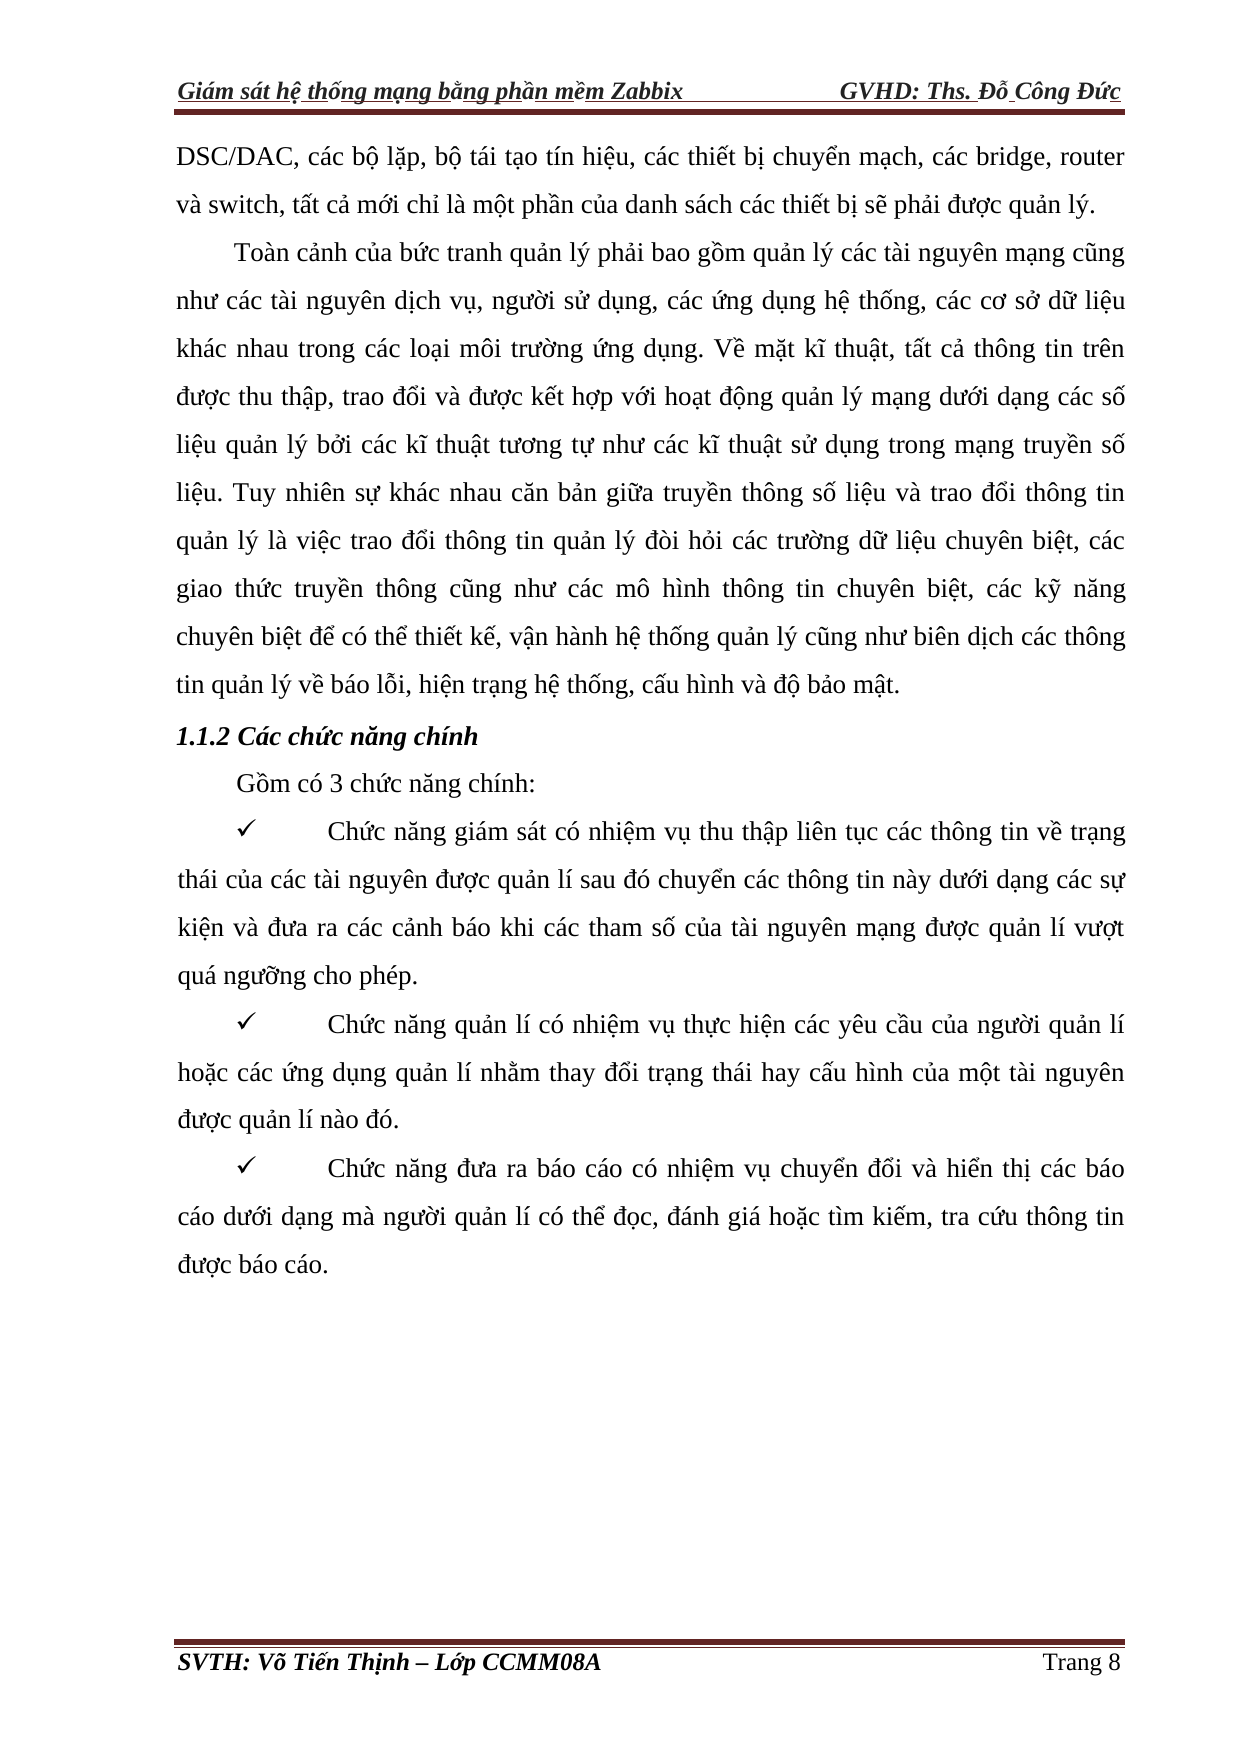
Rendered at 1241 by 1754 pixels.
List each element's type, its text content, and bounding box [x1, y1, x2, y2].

subtitle 1.1.2 Các chức năng chính [176, 720, 1089, 751]
text Gồm có 3 chức năng chính: [236, 767, 1127, 798]
list Chức năng quản lí có nhiệm vụ thực hiện các yêu cầu của người quản lí hoặc các ứng dụng quản lí nhằm thay đổi trạng thái hay cấu hình của một tài nguyên được quản lí nào đó. [177, 1008, 1127, 1135]
list Chức năng giám sát có nhiệm vụ thu thập liên tục các thông tin về trạng thái của các tài nguyên được quản lí sau đó chuyển các thông tin này dưới dạng các sự kiện và đưa ra các cảnh báo khi các tham số của tài nguyên mạng được quản lí vượt quá ngưỡng cho phép. [177, 815, 1127, 990]
list Chức năng đưa ra báo cáo có nhiệm vụ chuyển đổi và hiển thị các báo cáo dưới dạng mà người quản lí có thể đọc, đánh giá hoặc tìm kiếm, tra cứu thông tin được báo cáo. [177, 1152, 1127, 1279]
text Toàn cảnh của bức tranh quản lý phải bao gồm quản lý các tài nguyên mạng cũng như các tài nguyên dịch vụ, người sử dụng, các ứng dụng hệ thống, các cơ sở dữ liệu khác nhau trong các loại môi trường ứng dụng. Về mặt kĩ thuật, tất cả thông tin trên được thu thập, trao đổi và được kết hợp với hoạt động quản lý mạng dưới dạng các số liệu quản lý bởi các kĩ thuật tương tự như các kĩ thuật sử dụng trong mạng truyền số liệu. Tuy nhiên sự khác nhau căn bản giữa truyền thông số liệu và trao đổi thông tin quản lý là việc trao đổi thông tin quản lý đòi hỏi các trường dữ liệu chuyên biệt, các giao thức truyền thông cũng như các mô hình thông tin chuyên biệt, các kỹ năng chuyên biệt để có thể thiết kế, vận hành hệ thống quản lý cũng như biên dịch các thông tin quản lý về báo lỗi, hiện trạng hệ thống, cấu hình và độ bảo mật. [176, 237, 1127, 699]
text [176, 140, 1127, 219]
